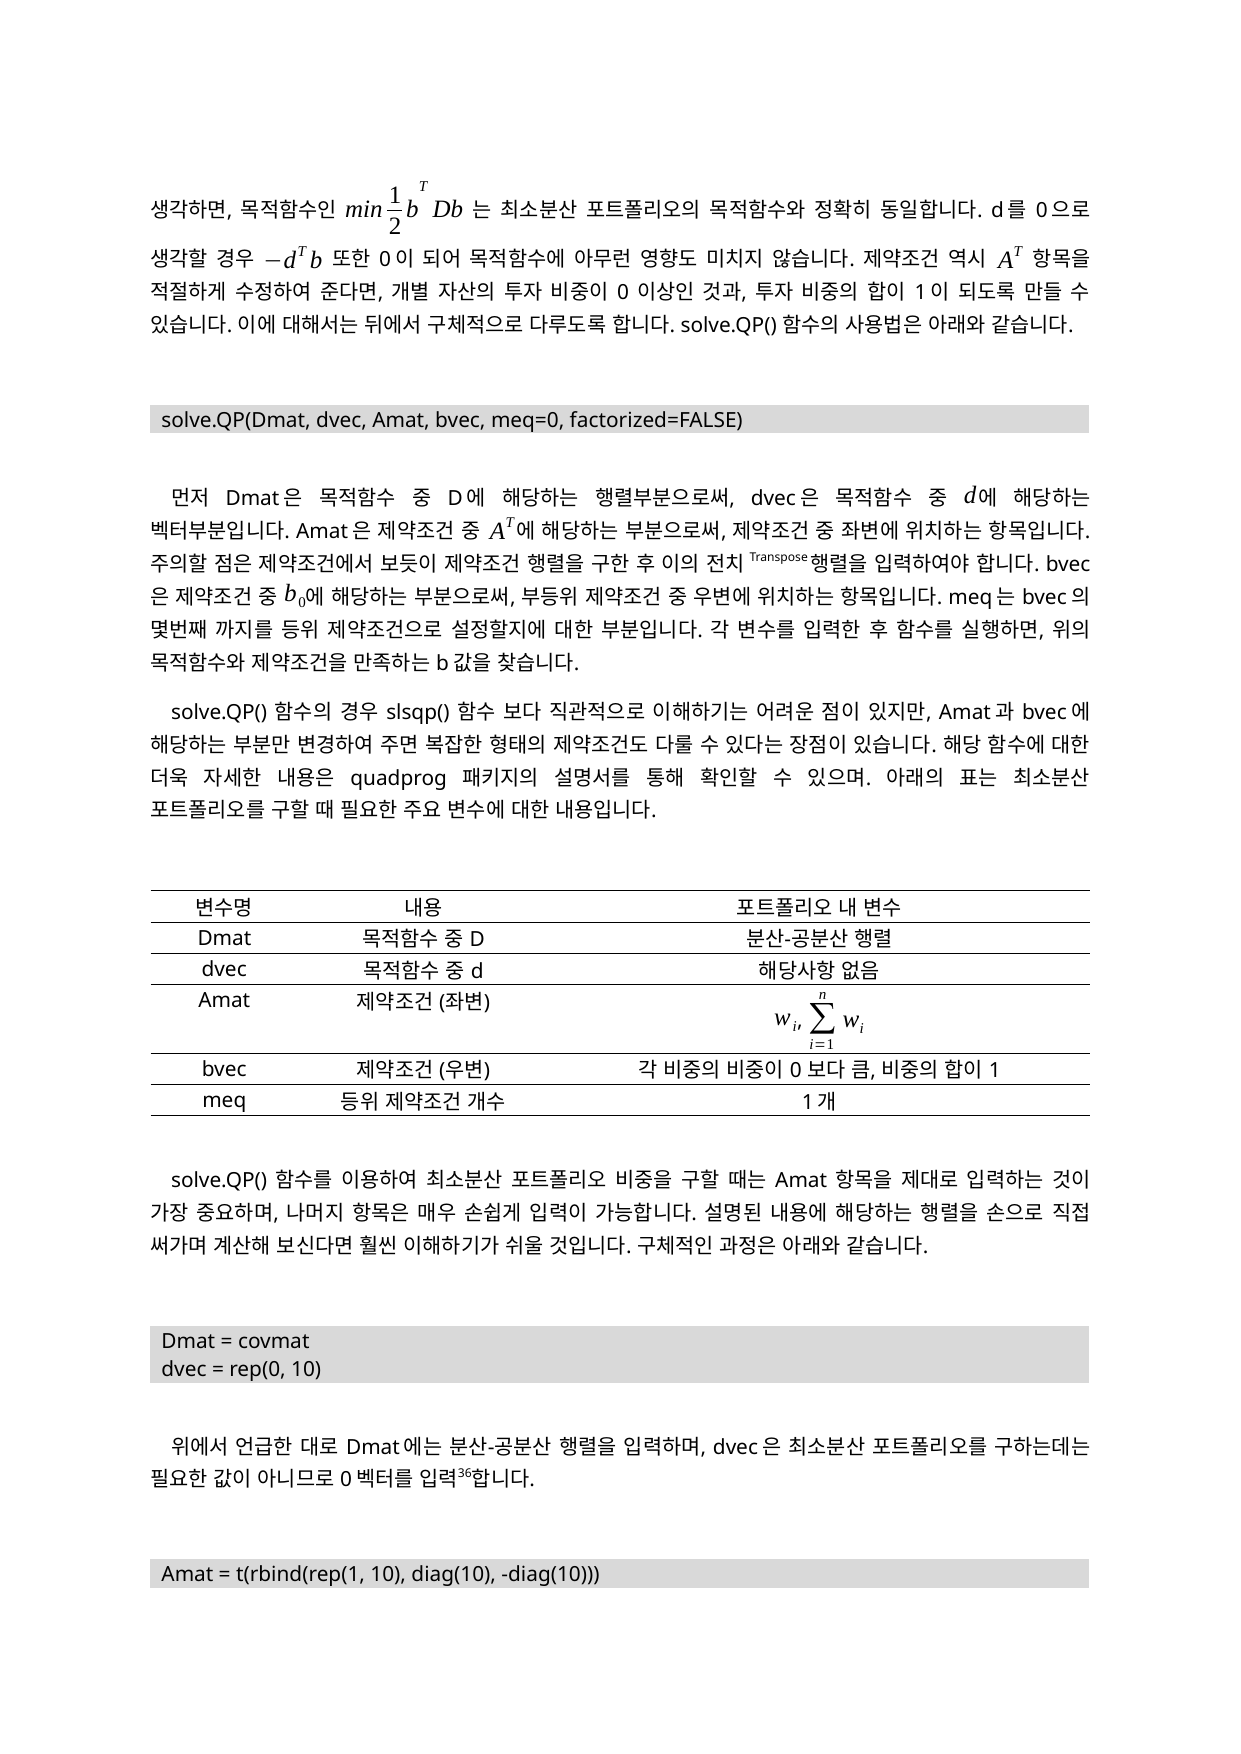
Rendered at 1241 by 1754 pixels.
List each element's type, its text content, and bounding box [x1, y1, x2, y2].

table_cell Amat [151, 985, 298, 1053]
table_header 포트폴리오 내 변수 [549, 891, 1090, 922]
table_cell 목적함수 중 d [298, 954, 549, 984]
text 먼저 Dmat은 목적함수 중 D에 해당하는 행렬부분으로써, dvec은 목적함수 중 에 해당하는 벡터부분입니다. Amat은 제약조건 중 에 해당하는 부분으로써, 제약조건 중 좌변에 위치하는 항목입니다. 주의할 점은 제약조건에서 보듯이 제약조건 행렬을 구한 후 이의 전치Transpose행렬을 입력하여야 합니다. bvec은 제약조건 중 에 해당하는 부분으로써, 부등위 제약조건 중 우변에 위치하는 항목입니다. meq는 bvec의 몇번째 까지를 등위 제약조건으로 설정할지에 대한 부분입니다. 각 변수를 입력한 후 함수를 실행하면, 위의 목적함수와 제약조건을 만족하는 b값을 찾습니다. [150, 481, 1090, 676]
table_cell 제약조건 (좌변) [298, 985, 549, 1053]
table_cell 등위 제약조건 개수 [298, 1085, 549, 1115]
table_cell 목적함수 중 D [298, 923, 549, 953]
table_cell 1개 [549, 1085, 1090, 1115]
table_cell bvec [151, 1054, 298, 1084]
table_header 변수명 [151, 891, 298, 922]
text solve.QP() 함수를 이용하여 최소분산 포트폴리오 비중을 구할 때는 Amat 항목을 제대로 입력하는 것이 가장 중요하며, 나머지 항목은 매우 손쉽게 입력이 가능합니다. 설명된 내용에 해당하는 행렬을 손으로 직접 써가며 계산해 보신다면 훨씬 이해하기가 쉬울 것입니다. 구체적인 과정은 아래와 같습니다. [150, 1164, 1090, 1259]
table_cell meq [151, 1085, 298, 1115]
table_header solve.QP(Dmat, dvec, Amat, bvec, meq=0, factorized=FALSE) [150, 405, 1089, 433]
table_header Dmat = covmat dvec = rep(0, 10) [150, 1326, 1089, 1383]
table_cell 제약조건 (우변) [298, 1054, 549, 1084]
table_cell 각 비중의 비중이 0 보다 큼, 비중의 합이 1 [549, 1054, 1090, 1084]
table_cell , [549, 985, 1090, 1053]
table_cell 분산-공분산 행렬 [549, 923, 1090, 953]
table_header 내용 [298, 891, 549, 922]
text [150, 177, 1090, 339]
text 위에서 언급한 대로 Dmat에는 분산-공분산 행렬을 입력하며, dvec은 최소분산 포트폴리오를 구하는데는 필요한 값이 아니므로 0벡터를 입력합니다. [150, 1430, 1090, 1493]
table_cell Dmat [151, 923, 298, 953]
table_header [150, 1559, 1089, 1588]
table_cell 해당사항 없음 [549, 954, 1090, 984]
text solve.QP() 함수의 경우 slsqp() 함수 보다 직관적으로 이해하기는 어려운 점이 있지만, Amat과 bvec에 해당하는 부분만 변경하여 주면 복잡한 형태의 제약조건도 다룰 수 있다는 장점이 있습니다. 해당 함수에 대한 더욱 자세한 내용은 quadprog 패키지의 설명서를 통해 확인할 수 있으며. 아래의 표는 최소분산 포트폴리오를 구할 때 필요한 주요 변수에 대한 내용입니다. [150, 696, 1090, 824]
table_cell dvec [151, 954, 298, 984]
